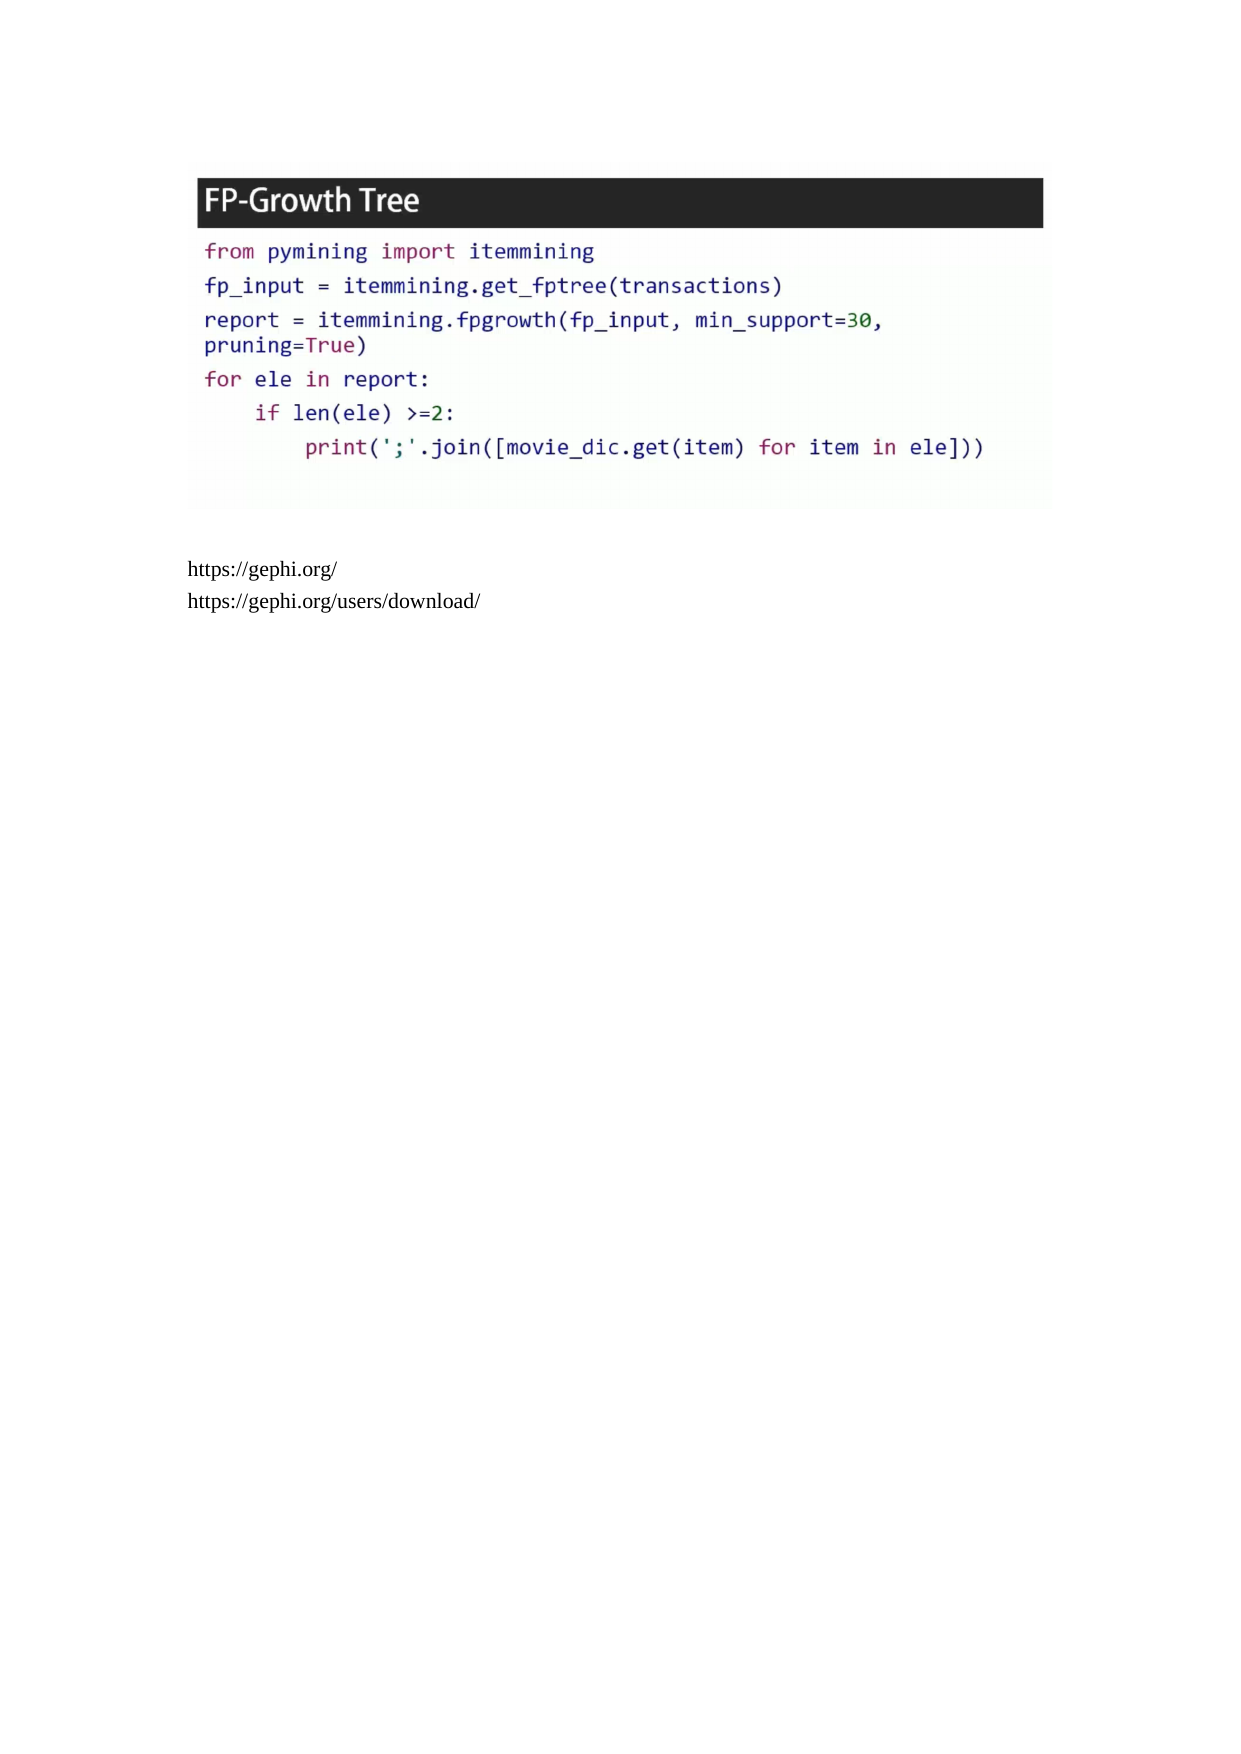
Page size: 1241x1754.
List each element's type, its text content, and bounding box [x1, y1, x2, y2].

text https://gephi.org/ [187, 552, 1053, 584]
text https://gephi.org/users/download/ [187, 584, 1053, 617]
picture [187, 162, 1053, 509]
